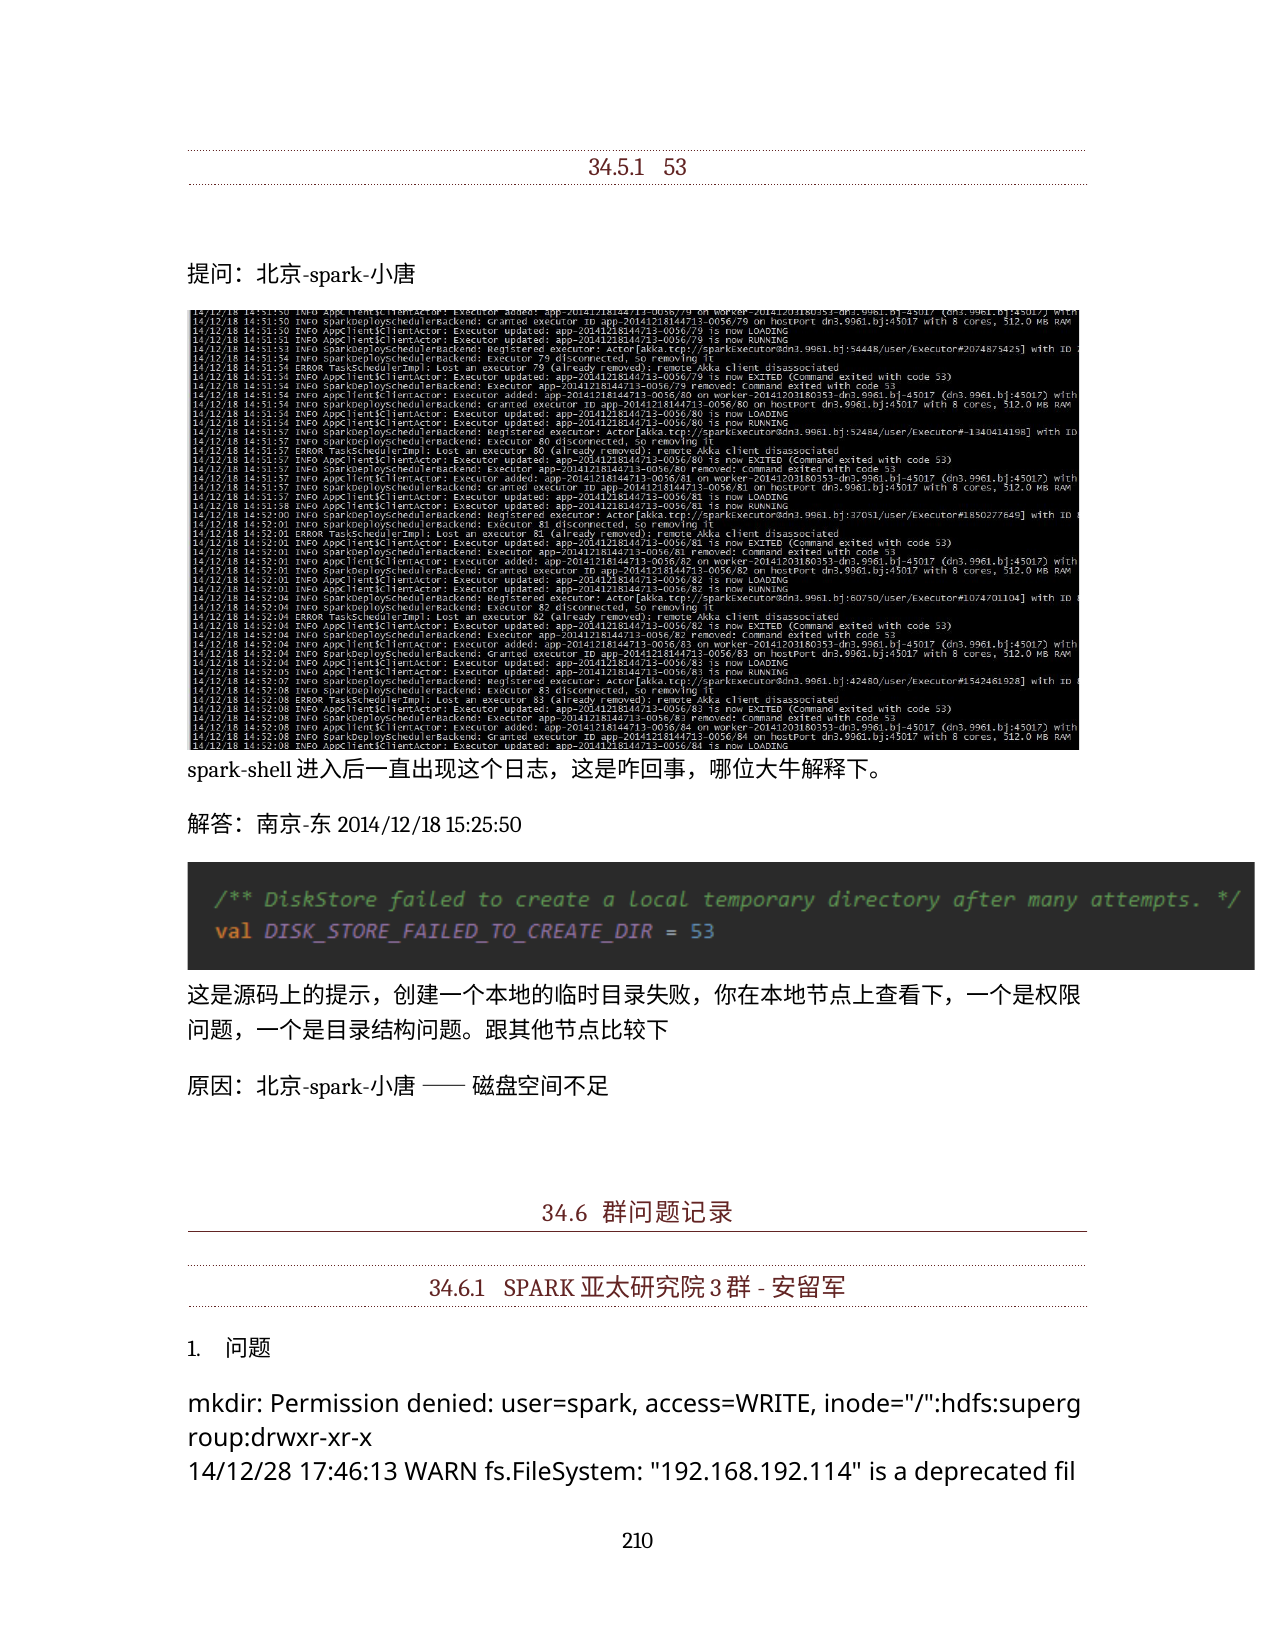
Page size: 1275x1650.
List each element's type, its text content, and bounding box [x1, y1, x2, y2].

picture [187, 310, 1080, 750]
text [187, 1386, 1087, 1488]
subtitle 53 [187, 150, 1087, 185]
picture [187, 862, 1255, 970]
text 原因：北京-spark-小唐 —— 磁盘空间不足 [187, 1067, 1087, 1101]
text 这是源码上的提示，创建一个本地的临时目录失败，你在本地节点上查看下，一个是权限问题，一个是目录结构问题。跟其他节点比较下 [187, 970, 1087, 1045]
text 解答：南京-东 2014/12/18 15:25:50 [187, 806, 1087, 839]
subtitle 群问题记录 [187, 1192, 1087, 1232]
list 问题 [187, 1330, 1087, 1363]
subtitle Spark亚太研究院3群 - 安留军 [187, 1265, 1087, 1307]
